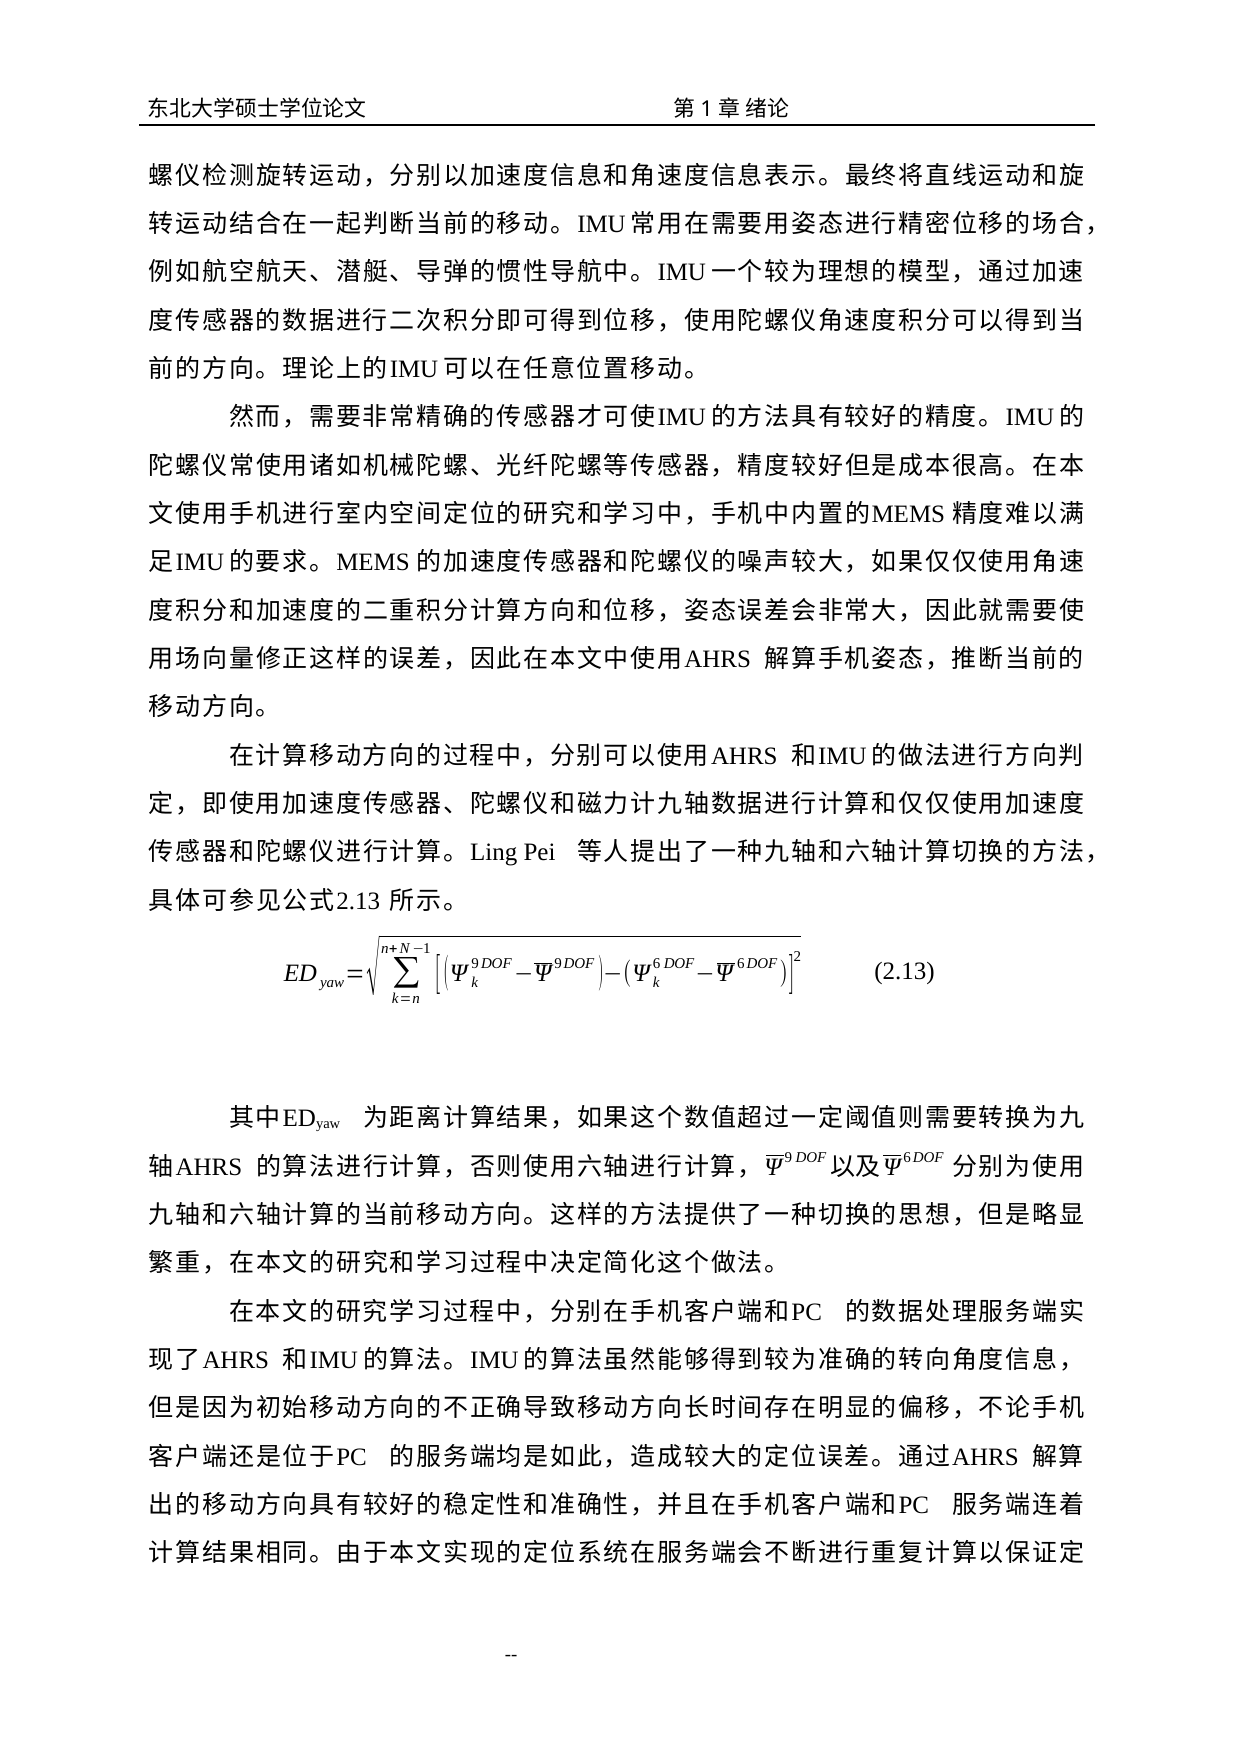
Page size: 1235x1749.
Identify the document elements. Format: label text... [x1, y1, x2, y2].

text 在计算移动方向的过程中，分别可以使用AHRS和IMU的做法进行方向判定，即使用加速度传感器、陀螺仪和磁力计九轴数据进行计算和仅仅使用加速度传感器和陀螺仪进行计算。Ling Pei等人提出了一种九轴和六轴计算切换的方法，具体可参见公式2.13所示。 [149, 729, 1086, 922]
text (2.13) [149, 922, 1086, 1019]
text 然而，需要非常精确的传感器才可使IMU的方法具有较好的精度。IMU的陀螺仪常使用诸如机械陀螺、光纤陀螺等传感器，精度较好但是成本很高。在本文使用手机进行室内空间定位的研究和学习中，手机中内置的MEMS精度难以满足IMU的要求。MEMS的加速度传感器和陀螺仪的噪声较大，如果仅仅使用角速度积分和加速度的二重积分计算方向和位移，姿态误差会非常大，因此就需要使用场向量修正这样的误差，因此在本文中使用AHRS解算手机姿态，推断当前的移动方向。 [149, 391, 1086, 729]
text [149, 149, 1086, 391]
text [149, 1285, 1086, 1575]
text 其中EDyaw为距离计算结果，如果这个数值超过一定阈值则需要转换为九轴AHRS的算法进行计算，否则使用六轴进行计算，分别为使用九轴和六轴计算的当前移动方向。这样的方法提供了一种切换的思想，但是略显繁重，在本文的研究和学习过程中决定简化这个做法。 [149, 1092, 1086, 1285]
